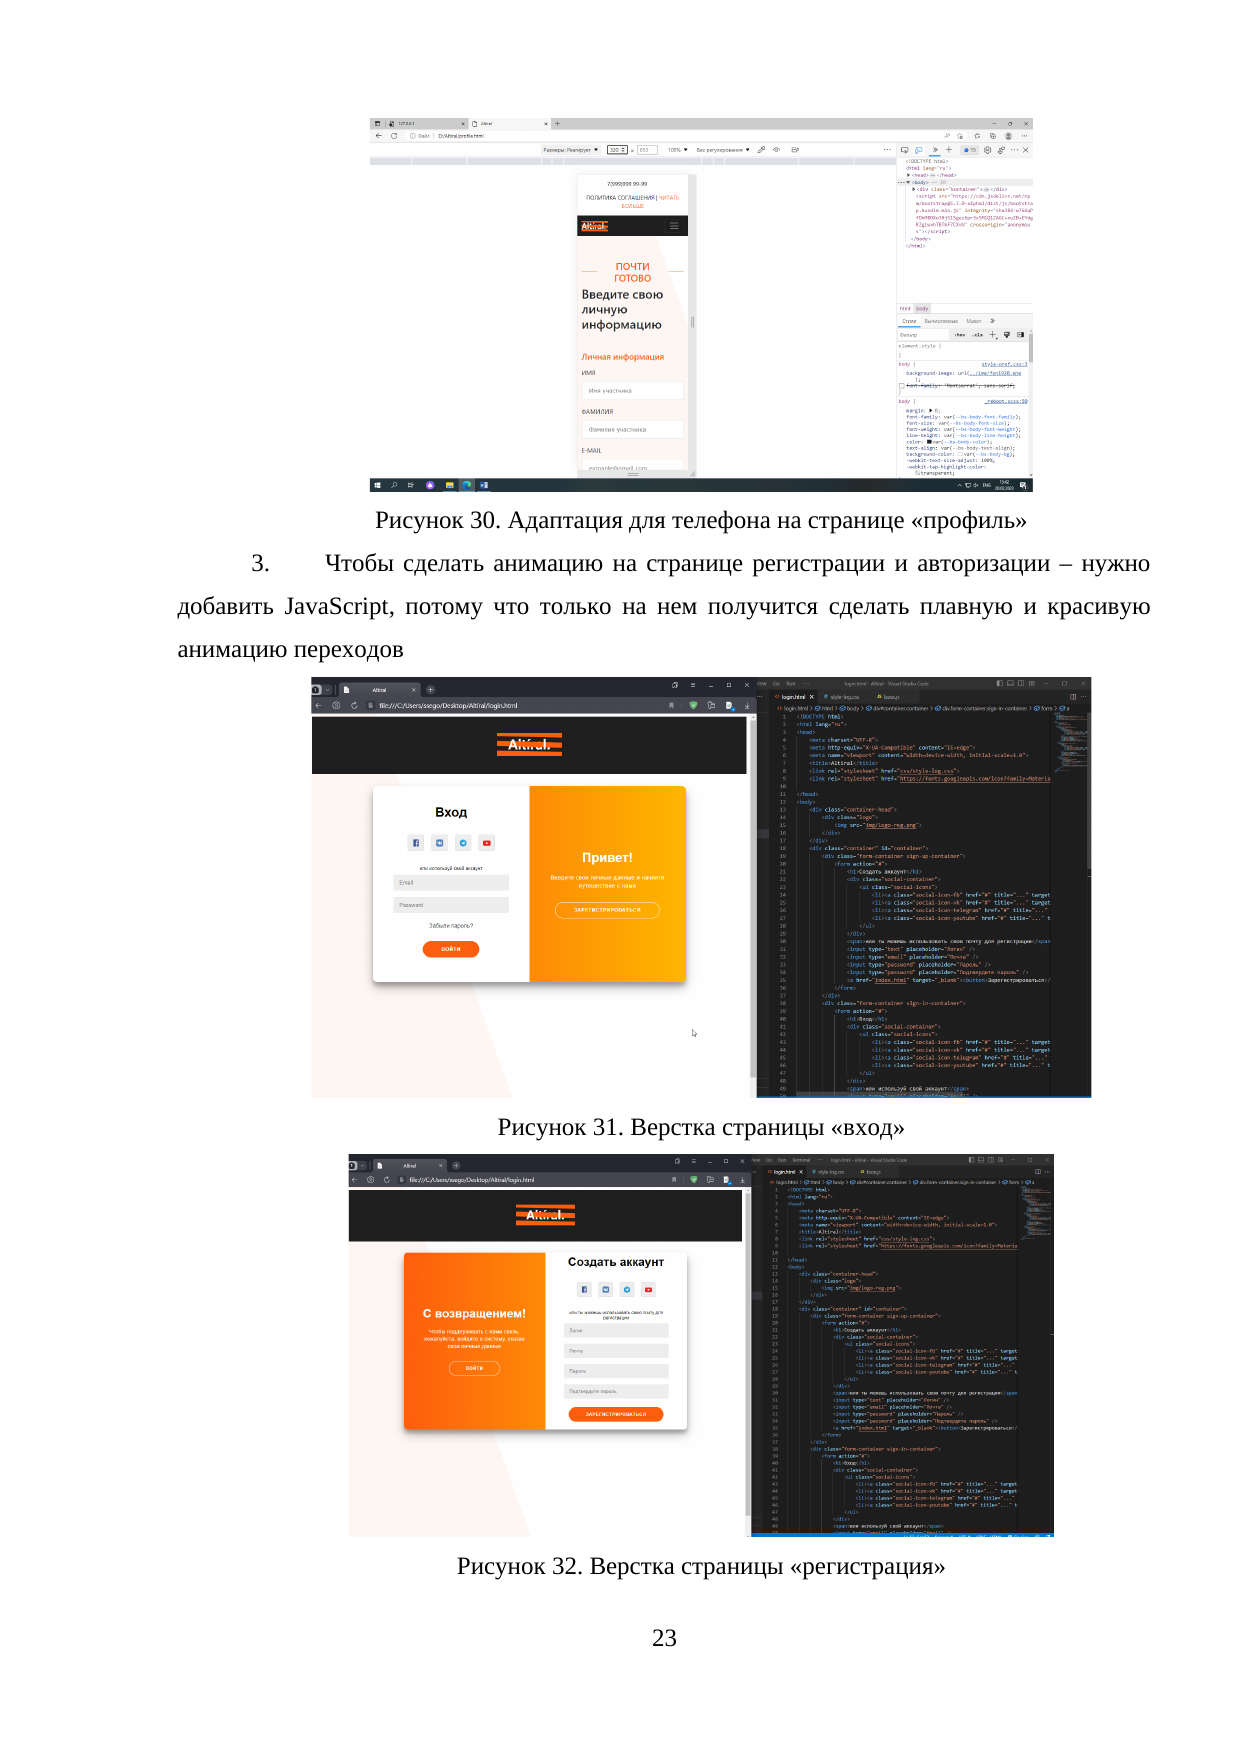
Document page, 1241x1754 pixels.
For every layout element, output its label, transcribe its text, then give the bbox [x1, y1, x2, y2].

list Чтобы сделать анимацию на странице регистрации и авторизации – нужно добавить JavaScript, потому что только на нем получится сделать плавную и красивую анимацию переходов [177, 548, 1152, 663]
picture [311, 677, 1092, 1098]
list Рисунок 30. Адаптация для телефона на странице «профиль» [177, 505, 1152, 534]
picture [348, 1154, 1054, 1537]
list Рисунок 31. Верстка страницы «вход» [177, 1112, 1152, 1140]
picture [369, 118, 1033, 492]
list Рисунок 32. Верстка страницы «регистрация» [177, 1551, 1152, 1580]
